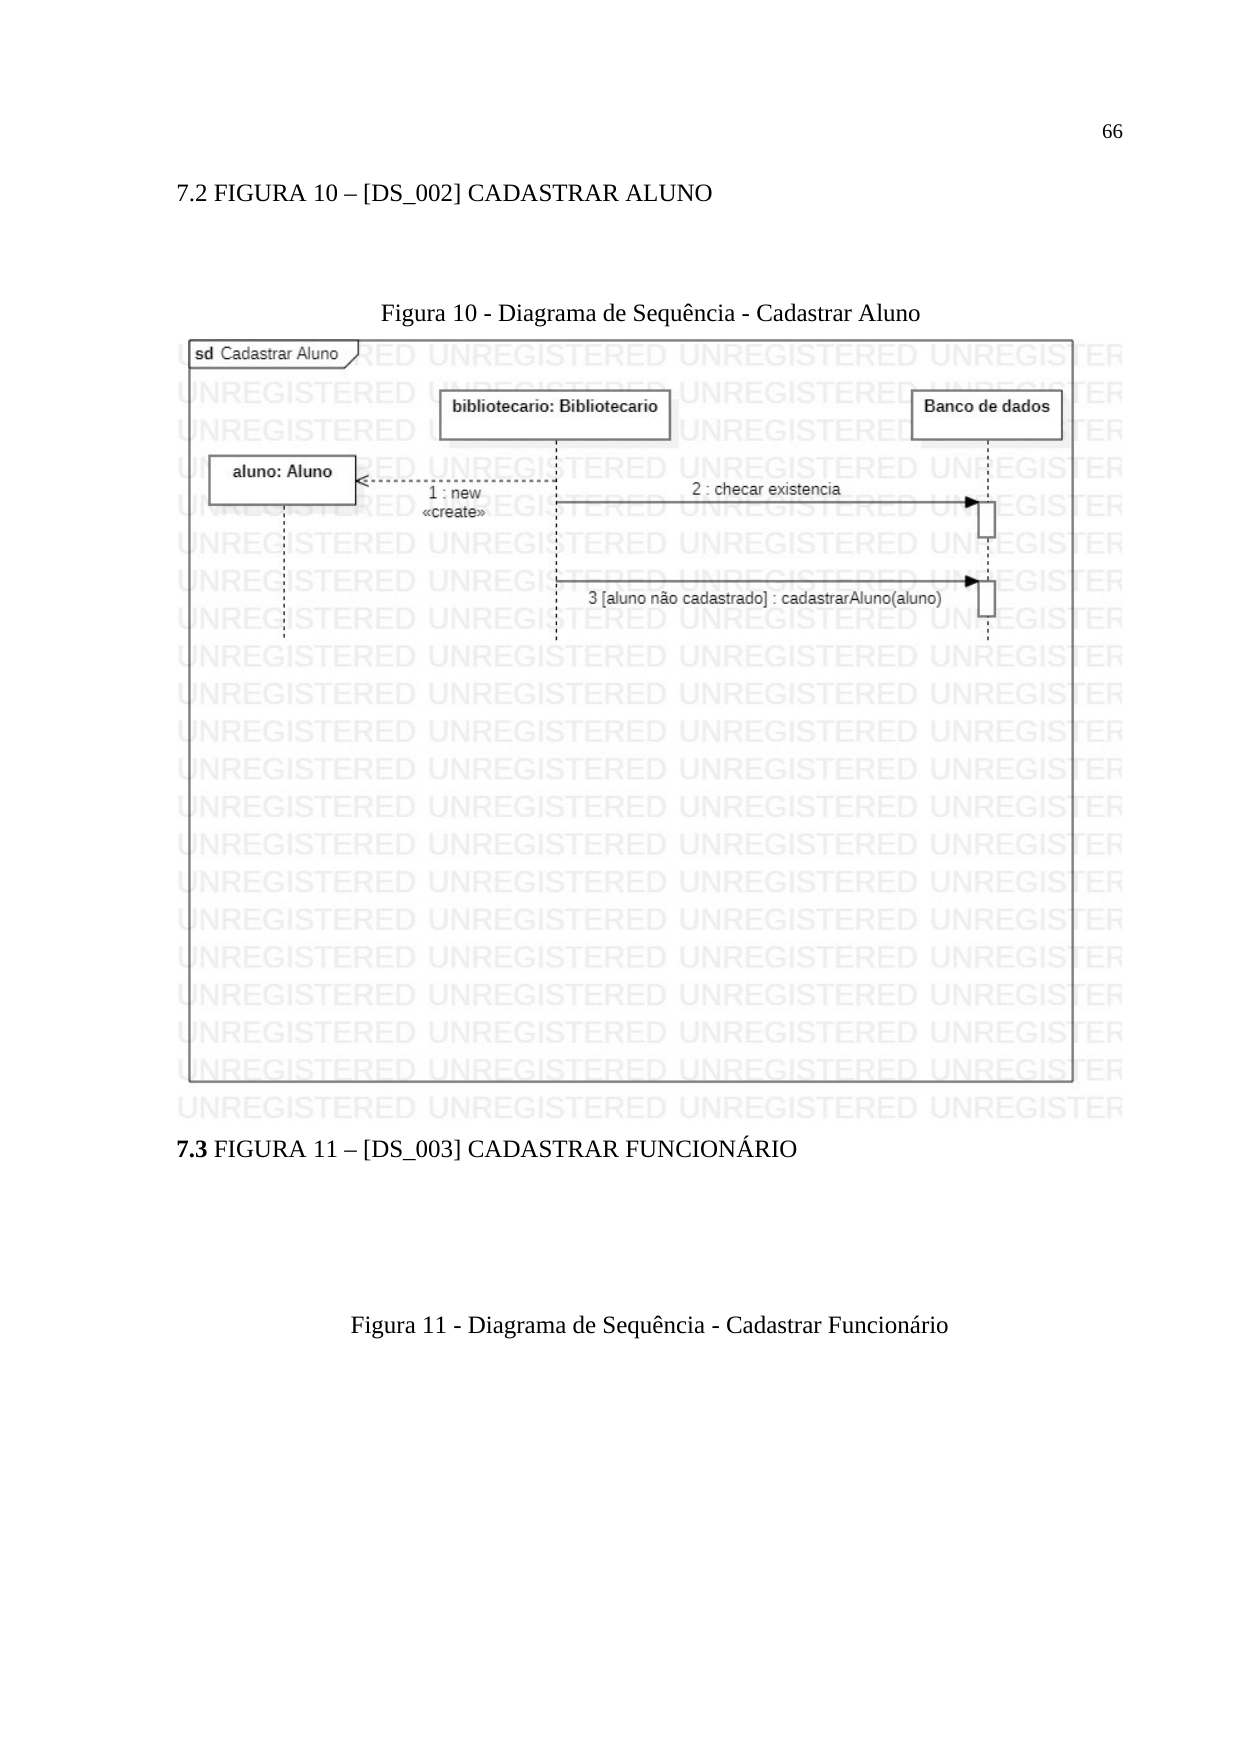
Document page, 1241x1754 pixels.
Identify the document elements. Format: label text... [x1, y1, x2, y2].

picture [177, 328, 1123, 1132]
text Figura 10 - Diagrama de Sequência - Cadastrar Aluno [381, 298, 1121, 326]
text 7.3 FIGURA 11 – [DS_003] CADASTRAR FUNCIONÁRIO [176, 1134, 1121, 1163]
text Figura 11 - Diagrama de Sequência - Cadastrar Funcionário [177, 1310, 949, 1339]
text 7.2 FIGURA 10 – [DS_002] CADASTRAR ALUNO [176, 178, 1121, 207]
